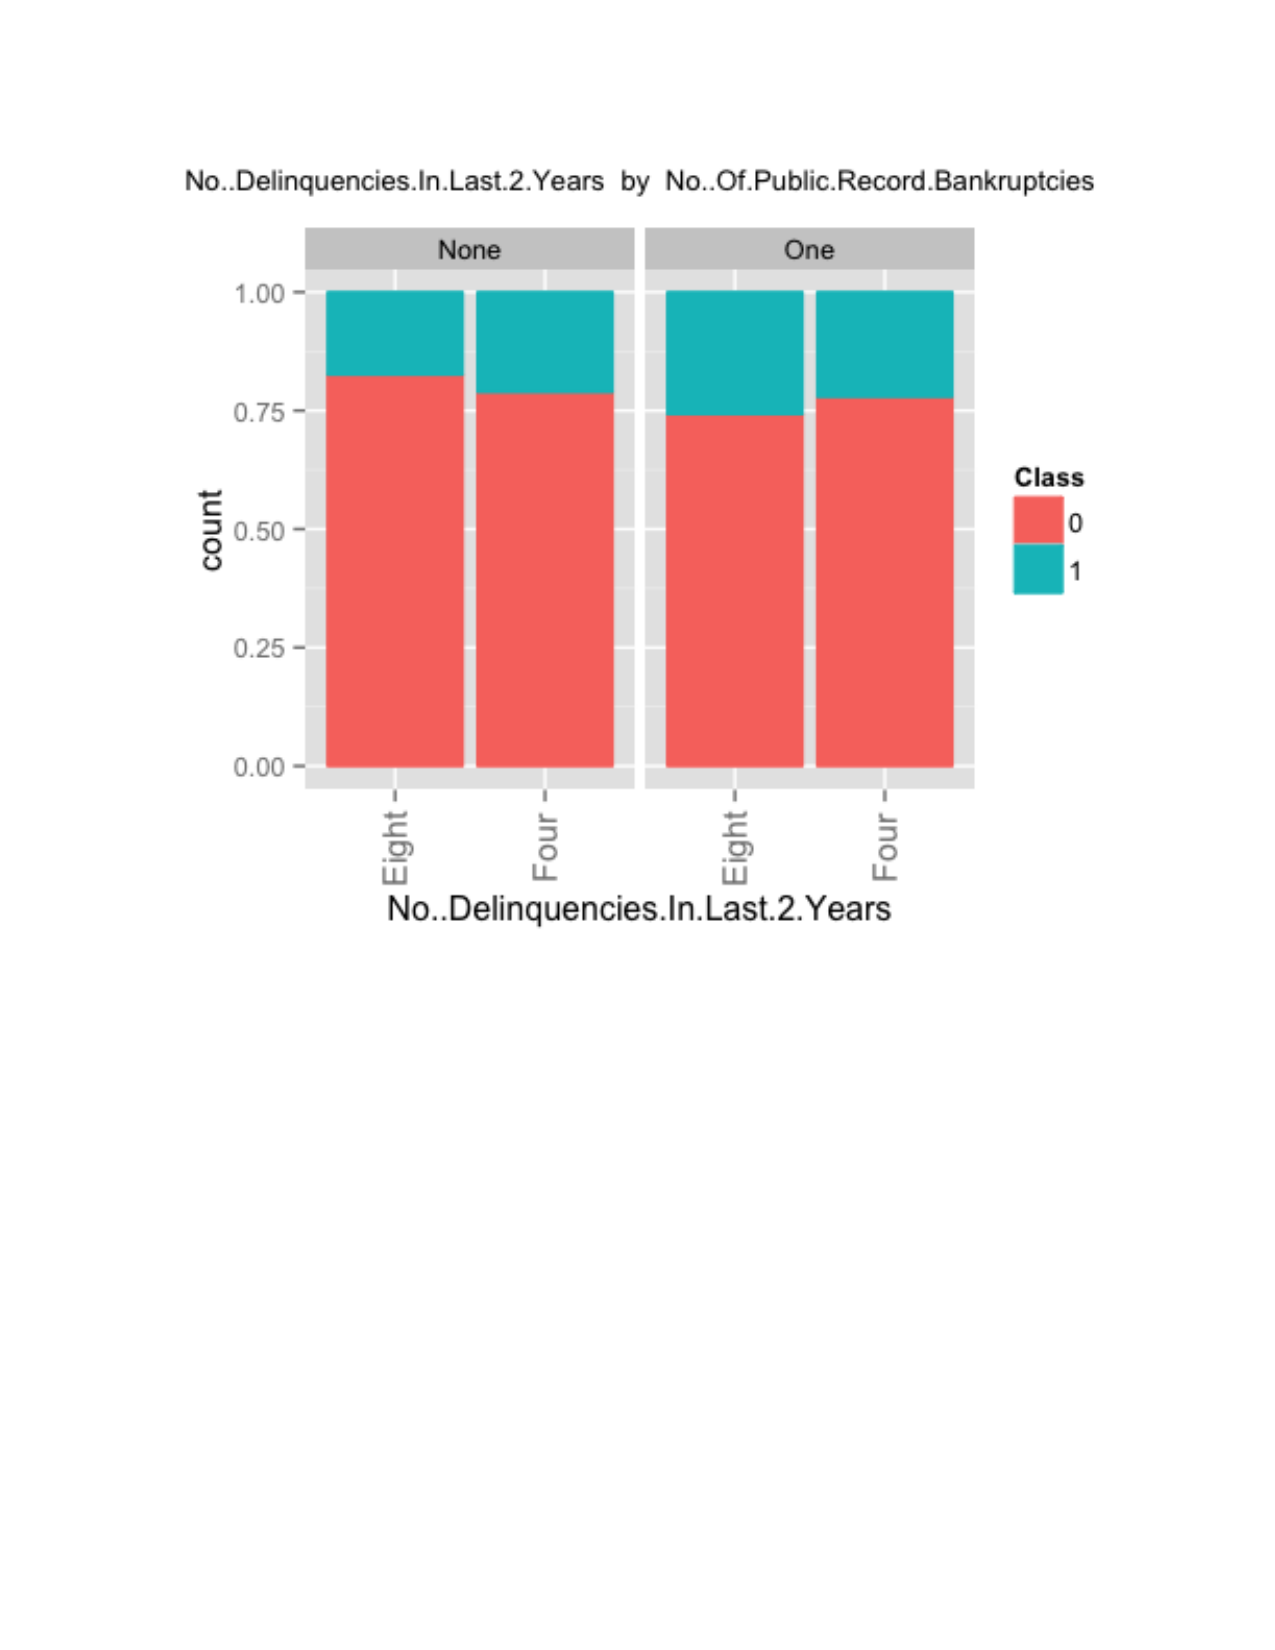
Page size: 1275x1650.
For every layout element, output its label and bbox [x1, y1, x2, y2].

picture [168, 150, 1169, 950]
